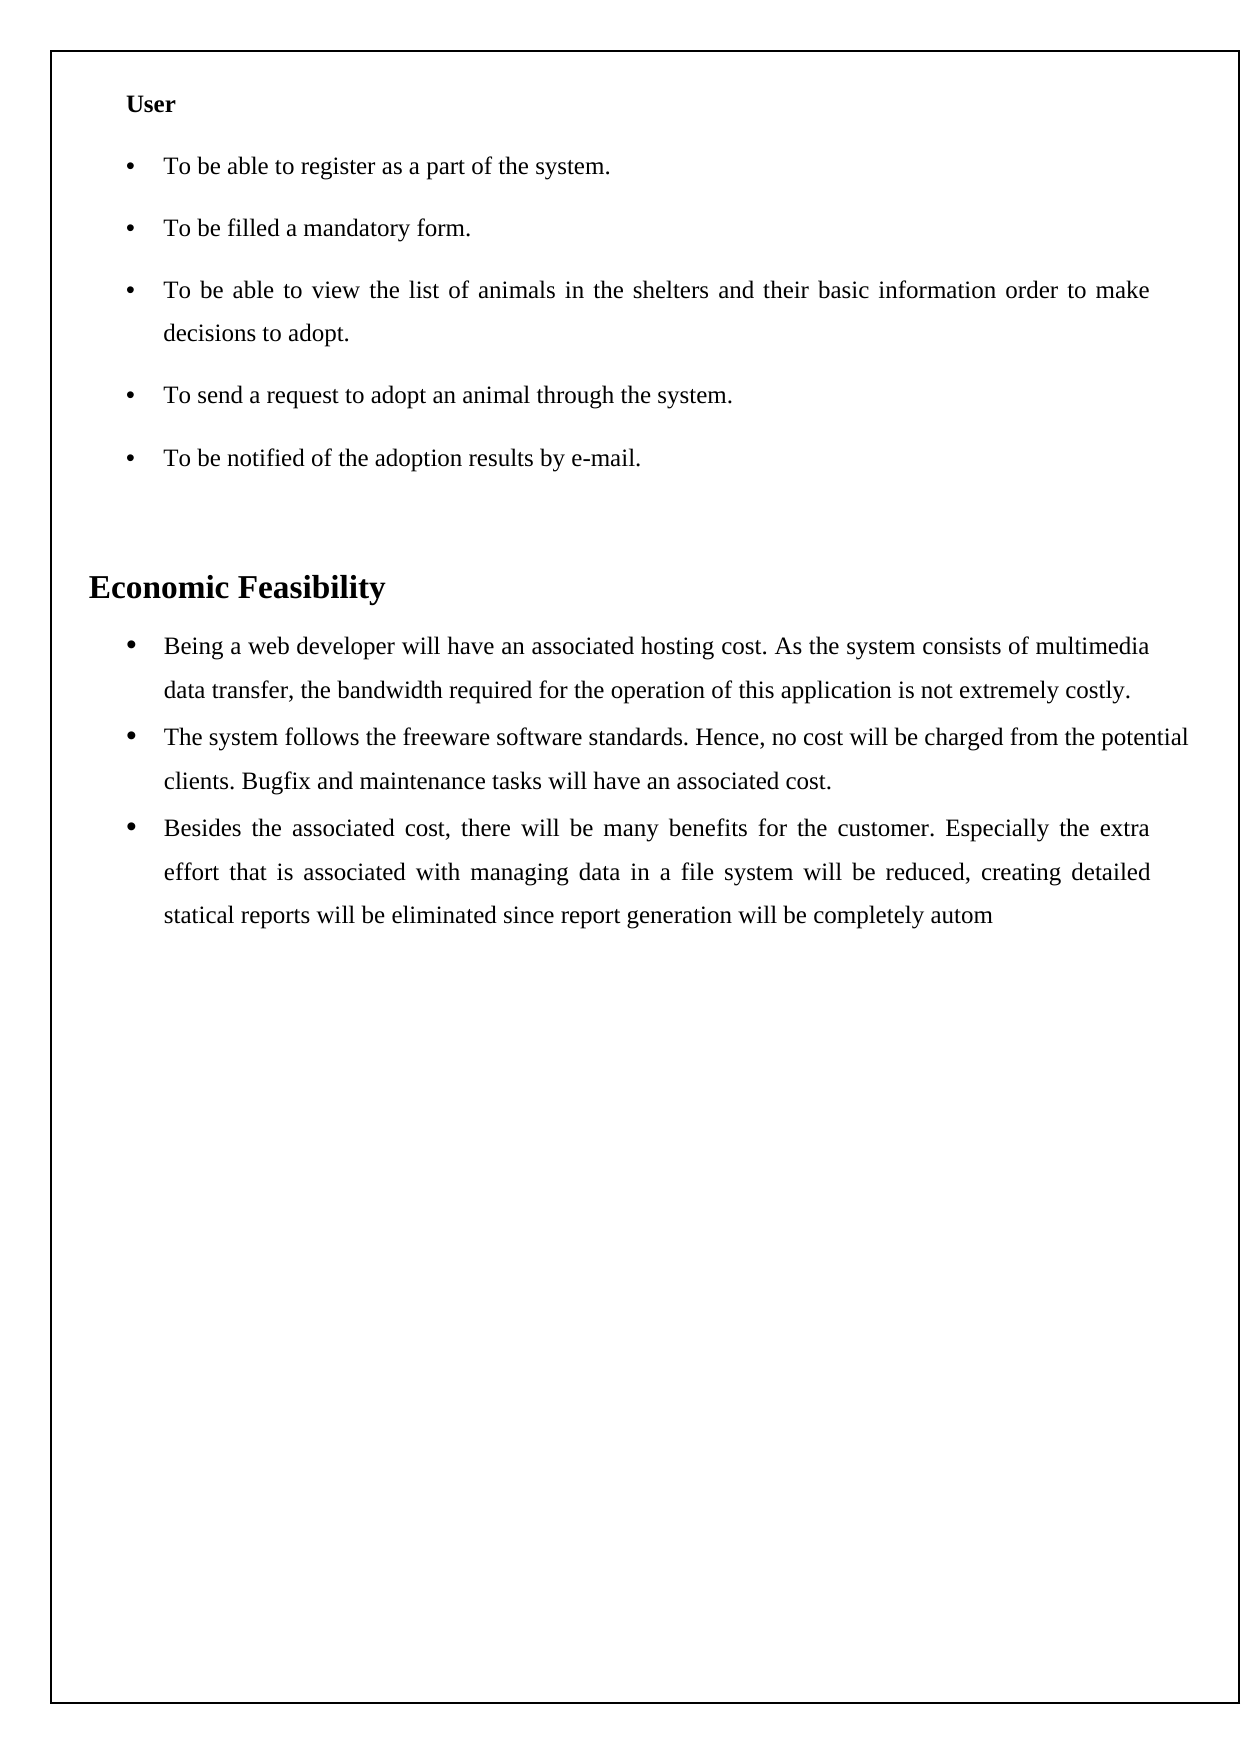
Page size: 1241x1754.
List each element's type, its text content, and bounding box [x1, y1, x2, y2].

list To send a request to adopt an animal through the system. [126, 380, 1152, 409]
list Being a web developer will have an associated hosting cost. As the system consists of multimedia data transfer, the bandwidth required for the operation of this application is not extremely costly. [126, 627, 1152, 704]
list To be filled a mandatory form. [126, 213, 1152, 242]
list To be able to view the list of animals in the shelters and their basic information order to make decisions to adopt. [126, 275, 1152, 347]
list To be notified of the adoption results by e-mail. [126, 443, 1152, 471]
list Besides the associated cost, there will be many benefits for the customer. Especially the extra effort that is associated with managing data in a file system will be reduced, creating detailed statical reports will be eliminated since report generation will be completely autom [126, 809, 1151, 929]
list To be able to register as a part of the system. [126, 151, 1152, 179]
subtitle Economic Feasibility [89, 567, 1152, 605]
text User [89, 89, 1152, 117]
list The system follows the freeware software standards. Hence, no cost will be charged from the potential clients. Bugfix and maintenance tasks will have an associated cost. [126, 718, 1238, 795]
